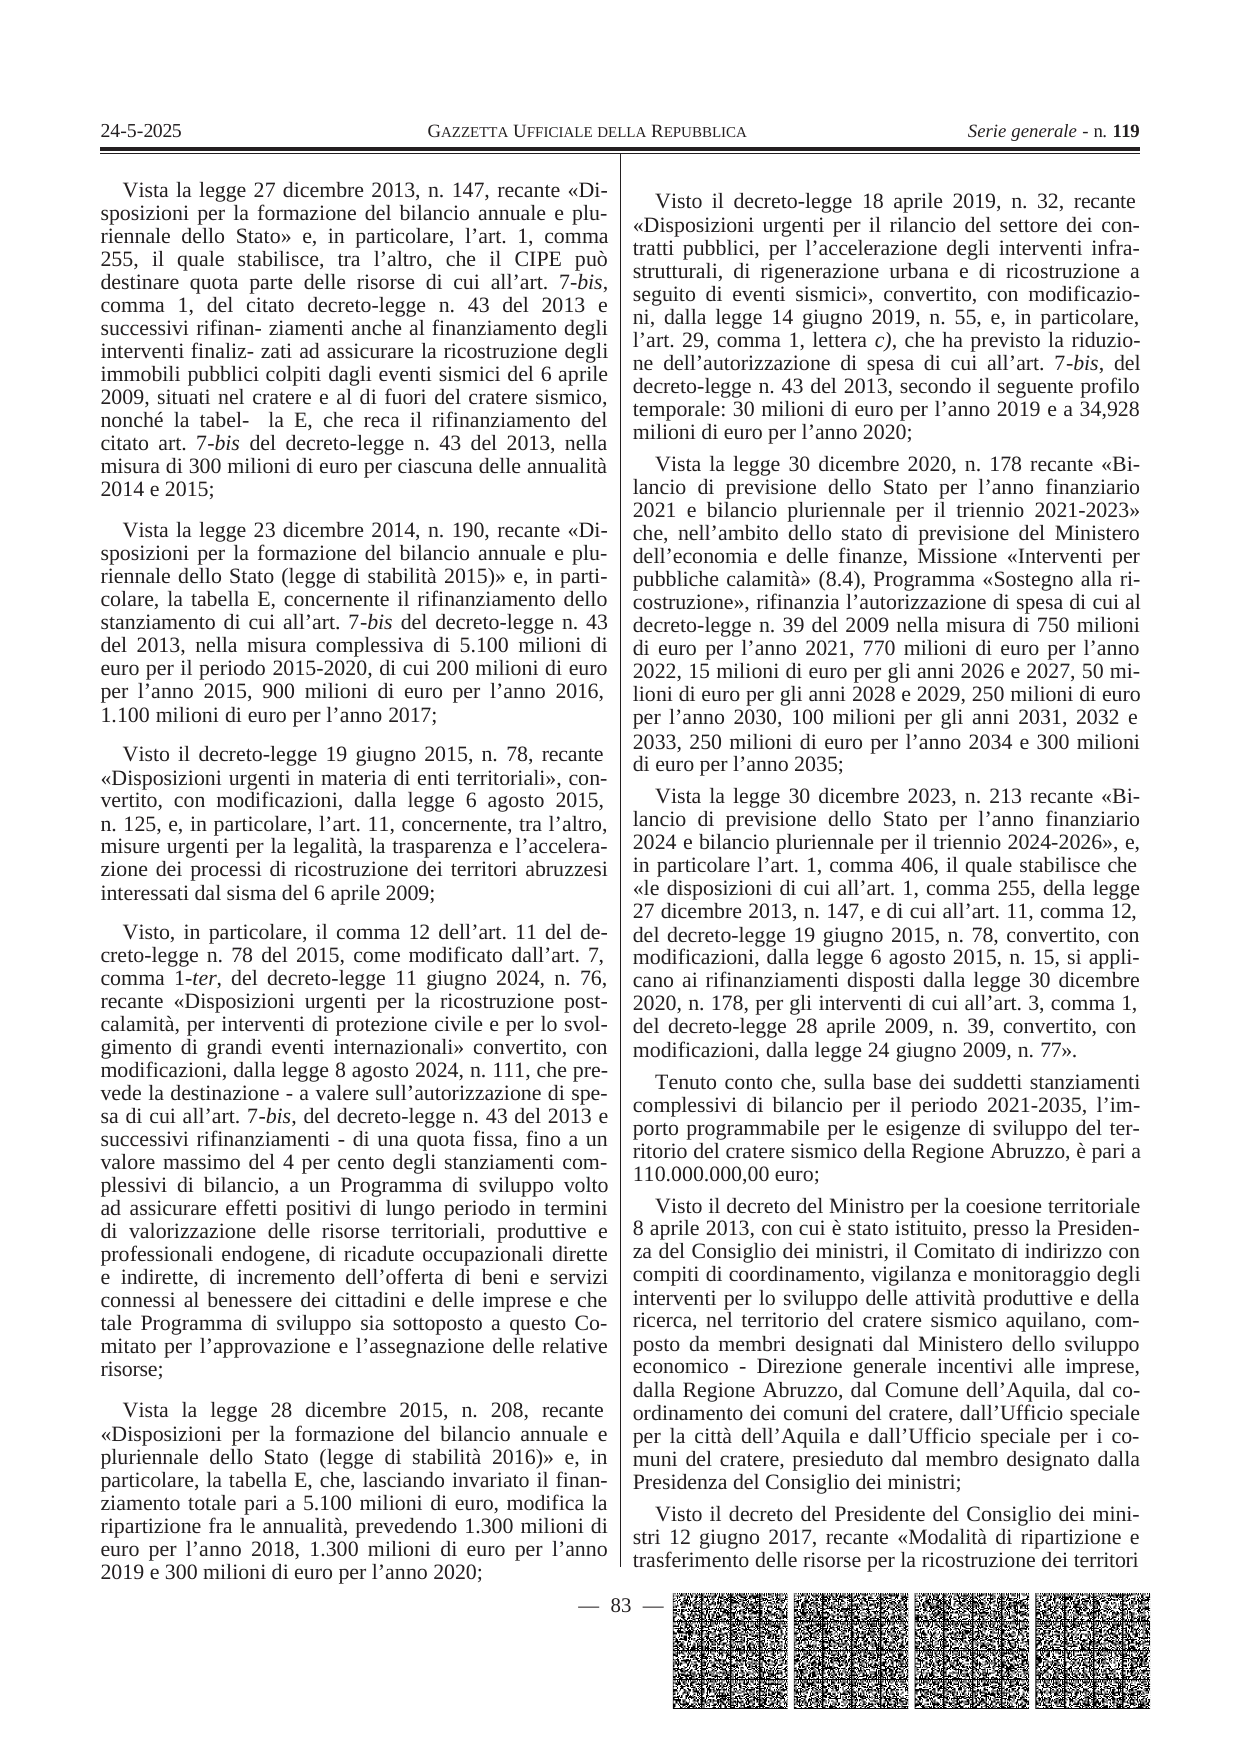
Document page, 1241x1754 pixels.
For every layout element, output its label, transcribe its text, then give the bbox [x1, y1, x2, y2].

text «Disposizioni urgenti in materia di enti territoriali», con- vertito, con modificazioni, dalla legge 6 agosto 2015, [100, 767, 608, 812]
text Visto il decreto-legge 19 giugno 2015, n. 78, recante [122, 742, 612, 766]
text Visto il decreto-legge 18 aprile 2019, n. 32, recante [655, 189, 1152, 213]
text Visto il decreto del Presidente del Consiglio dei mini- stri 12 giugno 2017, recante «Modalità di ripartizione e trasferimento delle risorse per la ricostruzione dei territori [633, 1503, 1141, 1572]
picture [672, 1593, 788, 1709]
text Vista la legge 28 dicembre 2015, n. 208, recante [122, 1398, 612, 1422]
text del decreto-legge 28 aprile 2009, n. 39, convertito, con [633, 1016, 1152, 1039]
text «Disposizioni urgenti per il rilancio del settore dei con- tratti pubblici, per l’accelerazione degli interventi infra- strutturali, di rigenerazione urbana e di ricostruzione a seguito di eventi sismici», convertito, con modificazio- ni, dalla legge 14 giugno 2019, n. 55, e, in particolare, l’art. 29, comma 1, lettera c), che ha previsto la riduzio- ne dell’autorizzazione di spesa di cui all’art. 7-bis, del decreto-legge n. 43 del 2013, secondo il seguente profilo temporale: 30 milioni di euro per l’anno 2019 e a 34,928 milioni di euro per l’anno 2020; [633, 214, 1141, 444]
text Vista la legge 30 dicembre 2023, n. 213 recante «Bi- lancio di previsione dello Stato per l’anno finanziario 2024 e bilancio pluriennale per il triennio 2024-2026», e, in particolare l’art. 1, comma 406, il quale stabilisce che [633, 785, 1141, 877]
picture [914, 1593, 1030, 1709]
text «Disposizioni per la formazione del bilancio annuale e pluriennale dello Stato (legge di stabilità 2016)» e, in particolare, la tabella E, che, lasciando invariato il finan- ziamento totale pari a 5.100 milioni di euro, modifica la ripartizione fra le annualità, prevedendo 1.300 milioni di euro per l’anno 2018, 1.300 milioni di euro per l’anno 2019 e 300 milioni di euro per l’anno 2020; [100, 1423, 608, 1584]
text Vista la legge 30 dicembre 2020, n. 178 recante «Bi- lancio di previsione dello Stato per l’anno finanziario 2021 e bilancio pluriennale per il triennio 2021-2023» che, nell’ambito dello stato di previsione del Ministero dell’economia e delle finanze, Missione «Interventi per pubbliche calamità» (8.4), Programma «Sostegno alla ri- costruzione», rifinanzia l’autorizzazione di spesa di cui al decreto-legge n. 39 del 2009 nella misura di 750 milioni di euro per l’anno 2021, 770 milioni di euro per l’anno 2022, 15 milioni di euro per gli anni 2026 e 2027, 50 mi- lioni di euro per gli anni 2028 e 2029, 250 milioni di euro per l’anno 2030, 100 milioni per gli anni 2031, 2032 e [633, 453, 1141, 729]
picture [793, 1593, 909, 1709]
text modificazioni, dalla legge 24 giugno 2009, n. 77». [633, 1039, 1152, 1063]
text 1.100 milioni di euro per l’anno 2017; [100, 703, 612, 727]
picture [1035, 1593, 1150, 1709]
text 2033, 250 milioni di euro per l’anno 2034 e 300 milioni di euro per l’anno 2035; [633, 731, 1141, 777]
text Tenuto conto che, sulla base dei suddetti stanziamenti complessivi di bilancio per il periodo 2021-2035, l’im- porto programmabile per le esigenze di sviluppo del ter- ritorio del cratere sismico della Regione Abruzzo, è pari a 110.000.000,00 euro; [633, 1071, 1141, 1186]
text Vista la legge 23 dicembre 2014, n. 190, recante «Di- sposizioni per la formazione del bilancio annuale e plu- riennale dello Stato (legge di stabilità 2015)» e, in parti- colare, la tabella E, concernente il rifinanziamento dello stanziamento di cui all’art. 7-bis del decreto-legge n. 43 del 2013, nella misura complessiva di 5.100 milioni di euro per il periodo 2015-2020, di cui 200 milioni di euro per l’anno 2015, 900 milioni di euro per l’anno 2016, [100, 519, 608, 703]
text Vista la legge 27 dicembre 2013, n. 147, recante «Di- sposizioni per la formazione del bilancio annuale e plu- riennale dello Stato» e, in particolare, l’art. 1, comma 255, il quale stabilisce, tra l’altro, che il CIPE può destinare quota parte delle risorse di cui all’art. 7-bis, comma 1, del citato decreto-legge n. 43 del 2013 e successivi rifinan- ziamenti anche al finanziamento degli interventi finaliz- zati ad assicurare la ricostruzione degli immobili pubblici colpiti dagli eventi sismici del 6 aprile 2009, situati nel cratere e al di fuori del cratere sismico, nonché la tabel- la E, che reca il rifinanziamento del citato art. 7-bis del decreto-legge n. 43 del 2013, nella misura di 300 milioni di euro per ciascuna delle annualità 2014 e 2015; [100, 179, 608, 501]
text comma 1-ter, del decreto-legge 11 giugno 2024, n. 76, recante «Disposizioni urgenti per la ricostruzione post- calamità, per interventi di protezione civile e per lo svol- gimento di grandi eventi internazionali» convertito, con modificazioni, dalla legge 8 agosto 2024, n. 111, che pre- vede la destinazione - a valere sull’autorizzazione di spe- sa di cui all’art. 7-bis, del decreto-legge n. 43 del 2013 e successivi rifinanziamenti - di una quota fissa, fino a un valore massimo del 4 per cento degli stanziamenti com- plessivi di bilancio, a un Programma di sviluppo volto ad assicurare effetti positivi di lungo periodo in termini di valorizzazione delle risorse territoriali, produttive e professionali endogene, di ricadute occupazionali dirette e indirette, di incremento dell’offerta di beni e servizi connessi al benessere dei cittadini e delle imprese e che tale Programma di sviluppo sia sottoposto a questo Co- mitato per l’approvazione e l’assegnazione delle relative risorse; [100, 967, 608, 1382]
text «le disposizioni di cui all’art. 1, comma 255, della legge 27 dicembre 2013, n. 147, e di cui all’art. 11, comma 12, [633, 877, 1141, 923]
text Visto, in particolare, il comma 12 dell’art. 11 del de- creto-legge n. 78 del 2015, come modificato dall’art. 7, [100, 921, 608, 967]
text del decreto-legge 19 giugno 2015, n. 78, convertito, con modificazioni, dalla legge 6 agosto 2015, n. 15, si appli- cano ai rifinanziamenti disposti dalla legge 30 dicembre 2020, n. 178, per gli interventi di cui all’art. 3, comma 1, [633, 924, 1141, 1016]
text Visto il decreto del Ministro per la coesione territoriale 8 aprile 2013, con cui è stato istituito, presso la Presiden- za del Consiglio dei ministri, il Comitato di indirizzo con compiti di coordinamento, vigilanza e monitoraggio degli interventi per lo sviluppo delle attività produttive e della ricerca, nel territorio del cratere sismico aquilano, com- posto da membri designati dal Ministero dello sviluppo economico - Direzione generale incentivi alle imprese, dalla Regione Abruzzo, dal Comune dell’Aquila, dal co- ordinamento dei comuni del cratere, dall’Ufficio speciale per la città dell’Aquila e dall’Ufficio speciale per i co- muni del cratere, presieduto dal membro designato dalla Presidenza del Consiglio dei ministri; [633, 1195, 1141, 1494]
text n. 125, e, in particolare, l’art. 11, concernente, tra l’altro, misure urgenti per la legalità, la trasparenza e l’accelera- zione dei processi di ricostruzione dei territori abruzzesi interessati dal sisma del 6 aprile 2009; [100, 813, 608, 905]
